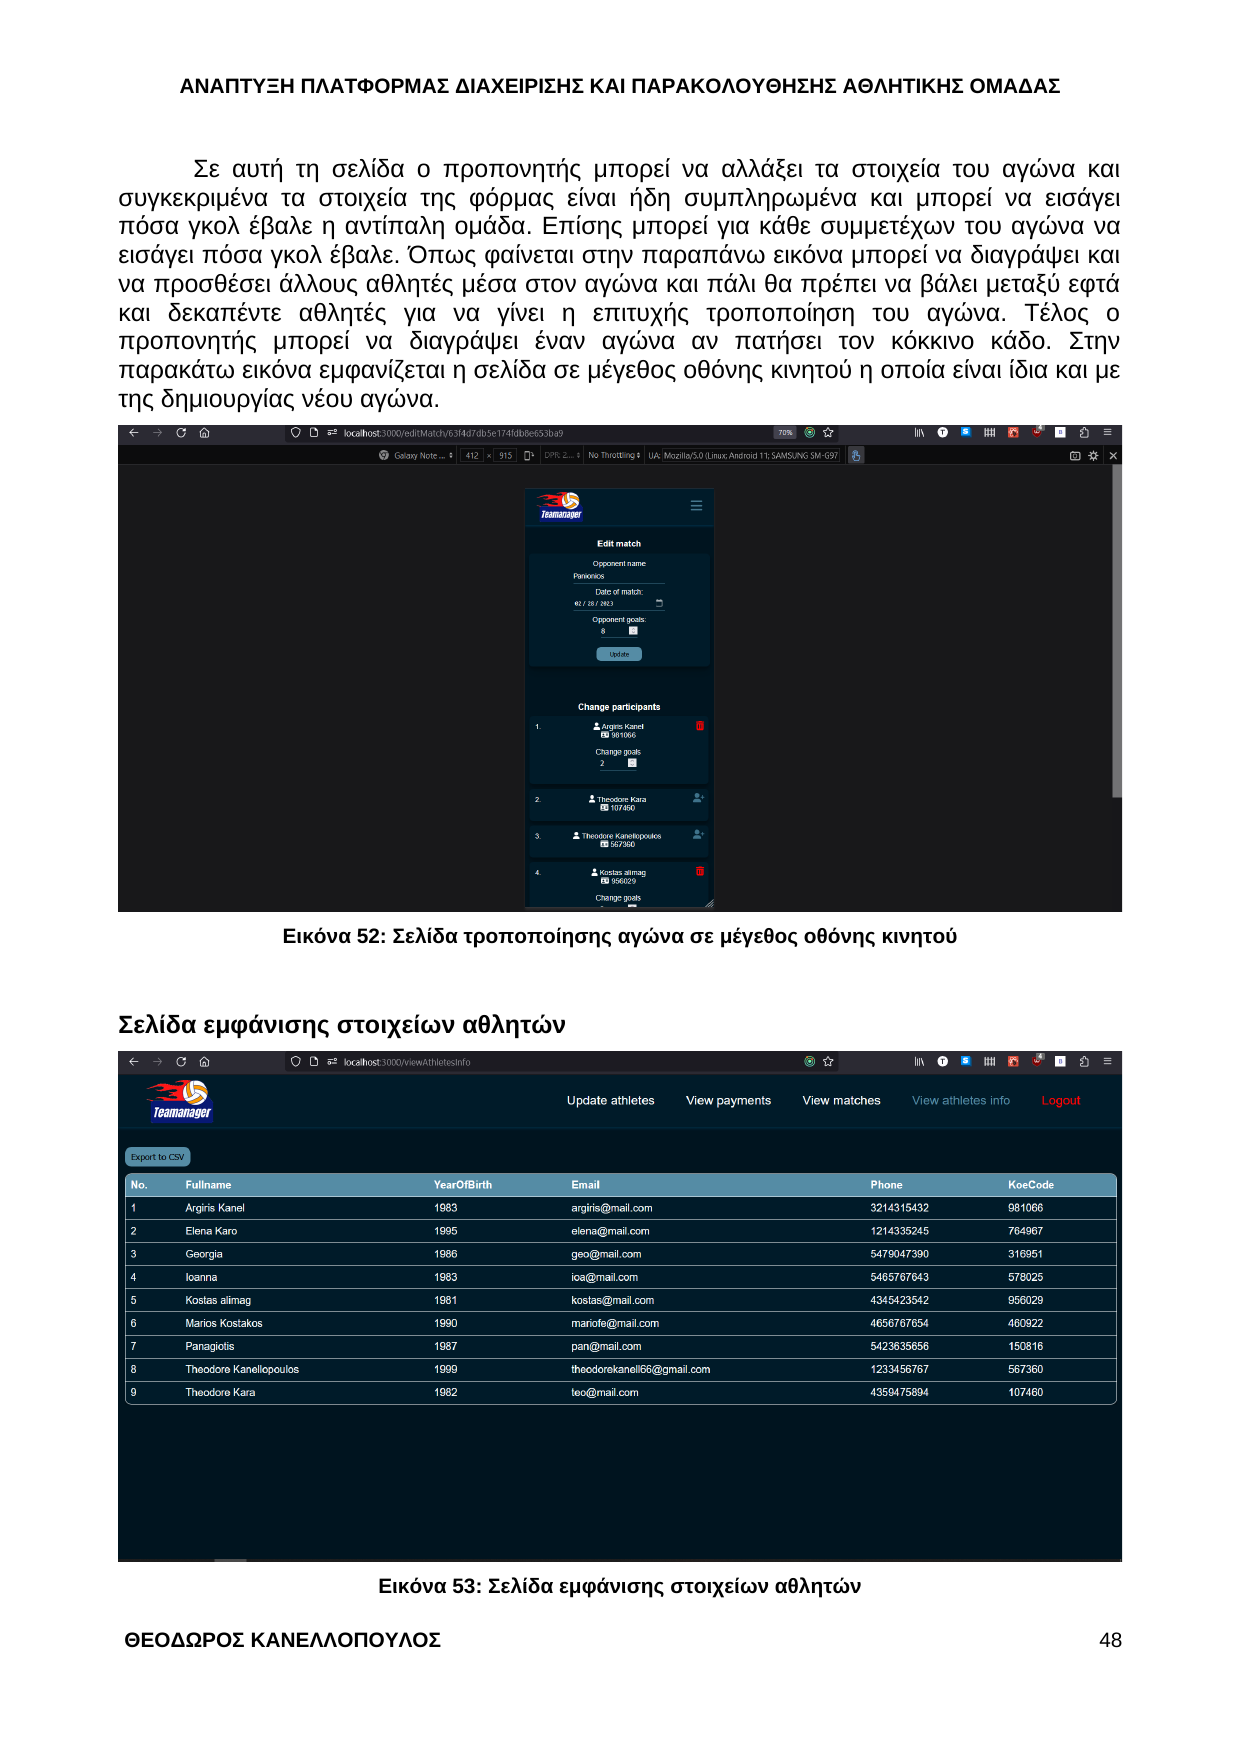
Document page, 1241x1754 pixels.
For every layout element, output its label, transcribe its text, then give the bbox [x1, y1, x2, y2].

text Σελίδα εμφάνισης στοιχείων αθλητών [118, 1010, 1122, 1039]
text Εικόνα 52: Σελίδα τροποποίησης αγώνα σε μέγεθος οθόνης κινητού [118, 924, 1122, 948]
text Εικόνα 53: Σελίδα εμφάνισης στοιχείων αθλητών [118, 1574, 1122, 1598]
picture [118, 1051, 1123, 1562]
text Σε αυτή τη σελίδα ο προπονητής μπορεί να αλλάξει τα στοιχεία του αγώνα και συγκεκριμένα τα στοιχεία της φόρμας είναι ήδη συμπληρωμένα και μπορεί να εισάγει πόσα γκολ έβαλε η αντίπαλη ομάδα. Επίσης μπορεί για κάθε συμμετέχων του αγώνα να εισάγει πόσα γκολ έβαλε. Όπως φαίνεται στην παραπάνω εικόνα μπορεί να διαγράψει και να προσθέσει άλλους αθλητές μέσα στον αγώνα και πάλι θα πρέπει να βάλει μεταξύ εφτά και δεκαπέντε αθλητές για να γίνει η επιτυχής τροποποίηση του αγώνα. Τέλος ο προπονητής μπορεί να διαγράψει έναν αγώνα αν πατήσει τον κόκκινο κάδο. Στην παρακάτω εικόνα εμφανίζεται η σελίδα σε μέγεθος οθόνης κινητού η οποία είναι ίδια και με της δημιουργίας νέου αγώνα. [118, 154, 1122, 413]
picture [118, 425, 1123, 912]
